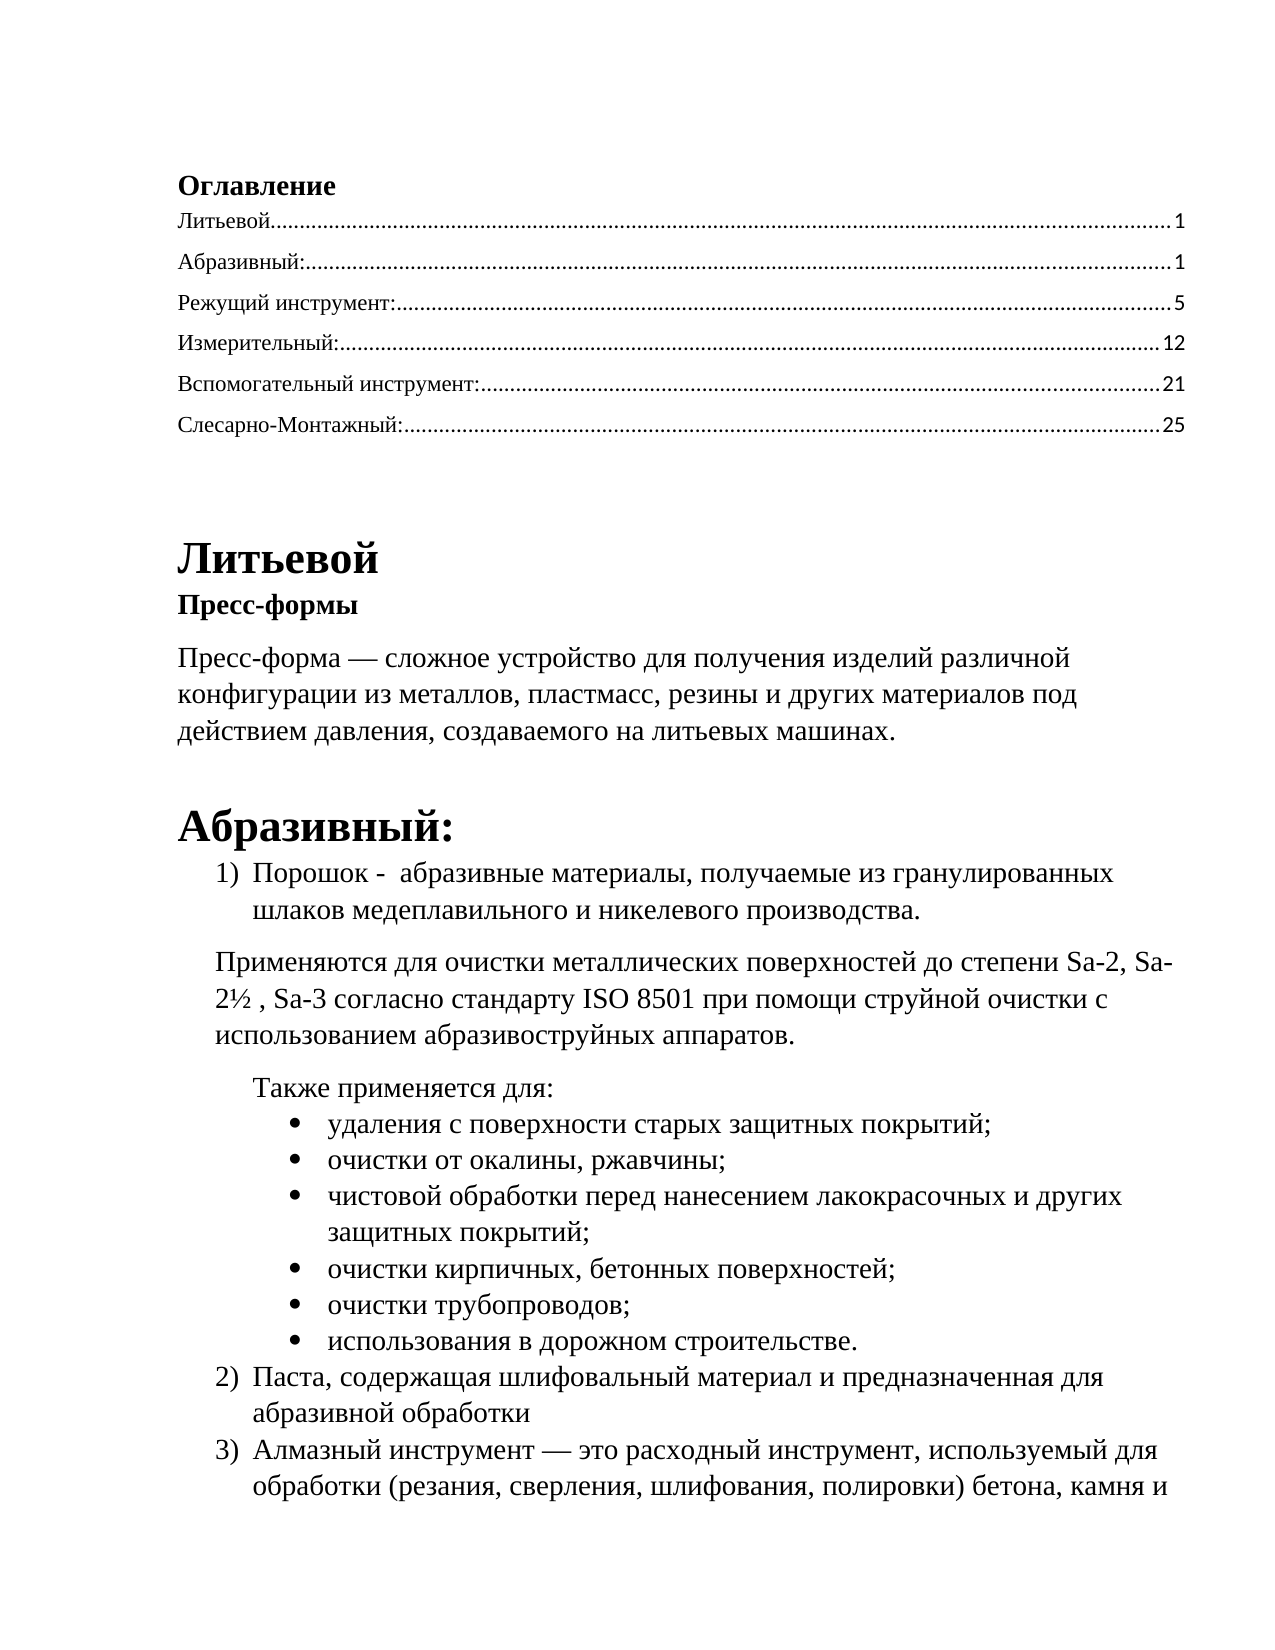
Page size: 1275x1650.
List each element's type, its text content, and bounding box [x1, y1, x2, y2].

list Порошок - абразивные материалы, получаемые из гранулированных шлаков медеплавильного и никелевого производства. [215, 856, 1186, 925]
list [215, 1432, 1186, 1501]
list Также применяется для: [252, 1070, 1186, 1103]
subtitle Литьевой [177, 531, 1186, 583]
list очистки от окалины, ржавчины; [290, 1142, 1186, 1176]
list чистовой обработки перед нанесением лакокрасочных и других защитных покрытий; [290, 1178, 1186, 1248]
list использования в дорожном строительстве. [290, 1323, 1186, 1357]
list очистки трубопроводов; [290, 1287, 1186, 1321]
list очистки кирпичных, бетонных поверхностей; [290, 1251, 1186, 1284]
text Пресс-формы [177, 587, 1186, 621]
text Пресс-форма — сложное устройство для получения изделий различной конфигурации из металлов, пластмасс, резины и других материалов под действием давления, создаваемого на литьевых машинах. [177, 640, 1186, 746]
subtitle Абразивный: [177, 799, 1186, 851]
list удаления с поверхности старых защитных покрытий; [290, 1106, 1186, 1139]
list Паста, содержащая шлифовальный материал и предназначенная для абразивной обработки [215, 1359, 1186, 1429]
text Применяются для очистки металлических поверхностей до степени Sa-2, Sa-2½ , Sa-3 согласно стандарту ISO 8501 при помощи струйной очистки с использованием абразивоструйных аппаратов. [215, 944, 1186, 1050]
